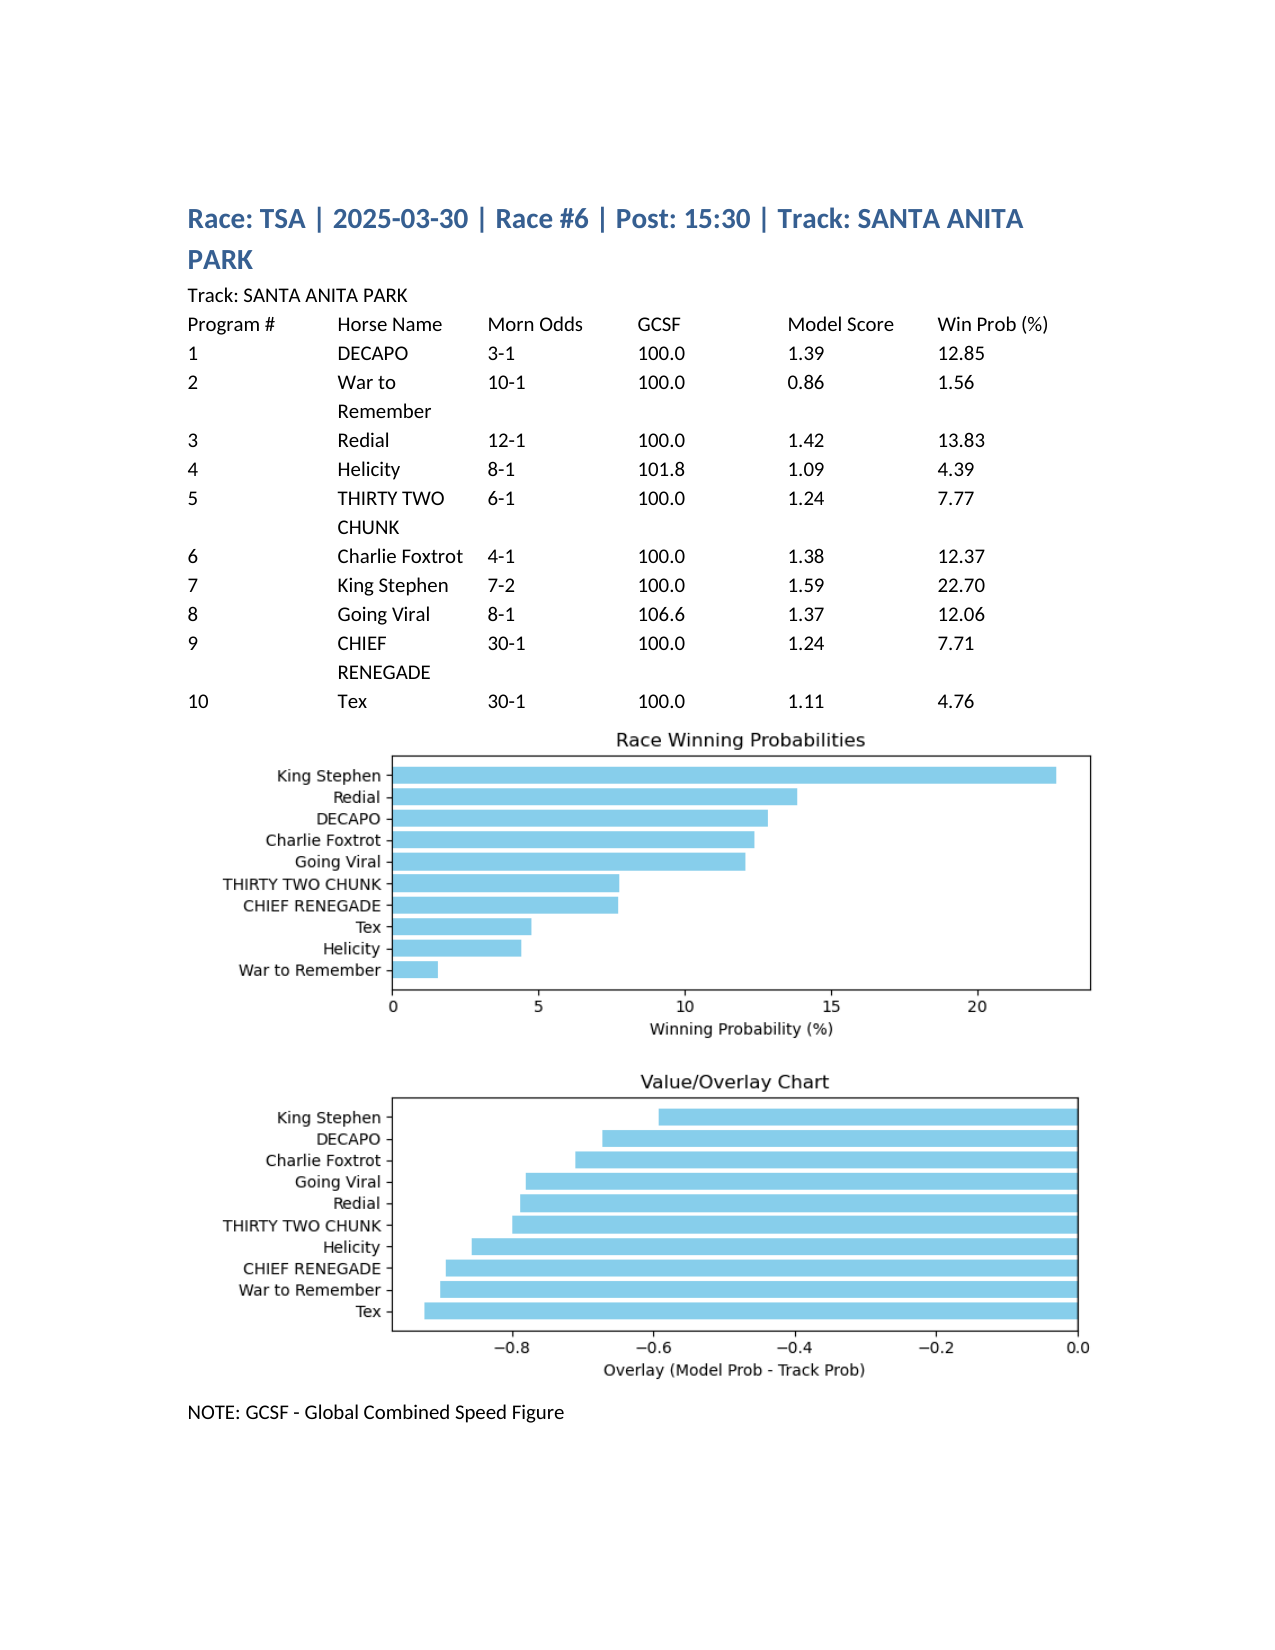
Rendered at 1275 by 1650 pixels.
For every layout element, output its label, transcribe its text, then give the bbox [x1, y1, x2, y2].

subtitle Race: TSA | 2025-03-30 | Race #6 | Post: 15:30 | Track: SANTA ANITA PARK [187, 200, 1087, 277]
text Track: SANTA ANITA PARK [187, 282, 1087, 307]
picture [206, 717, 1107, 1055]
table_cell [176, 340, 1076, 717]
text NOTE: GCSF - Global Combined Speed Figure [187, 1399, 1087, 1425]
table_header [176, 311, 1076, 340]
picture [206, 1058, 1107, 1396]
